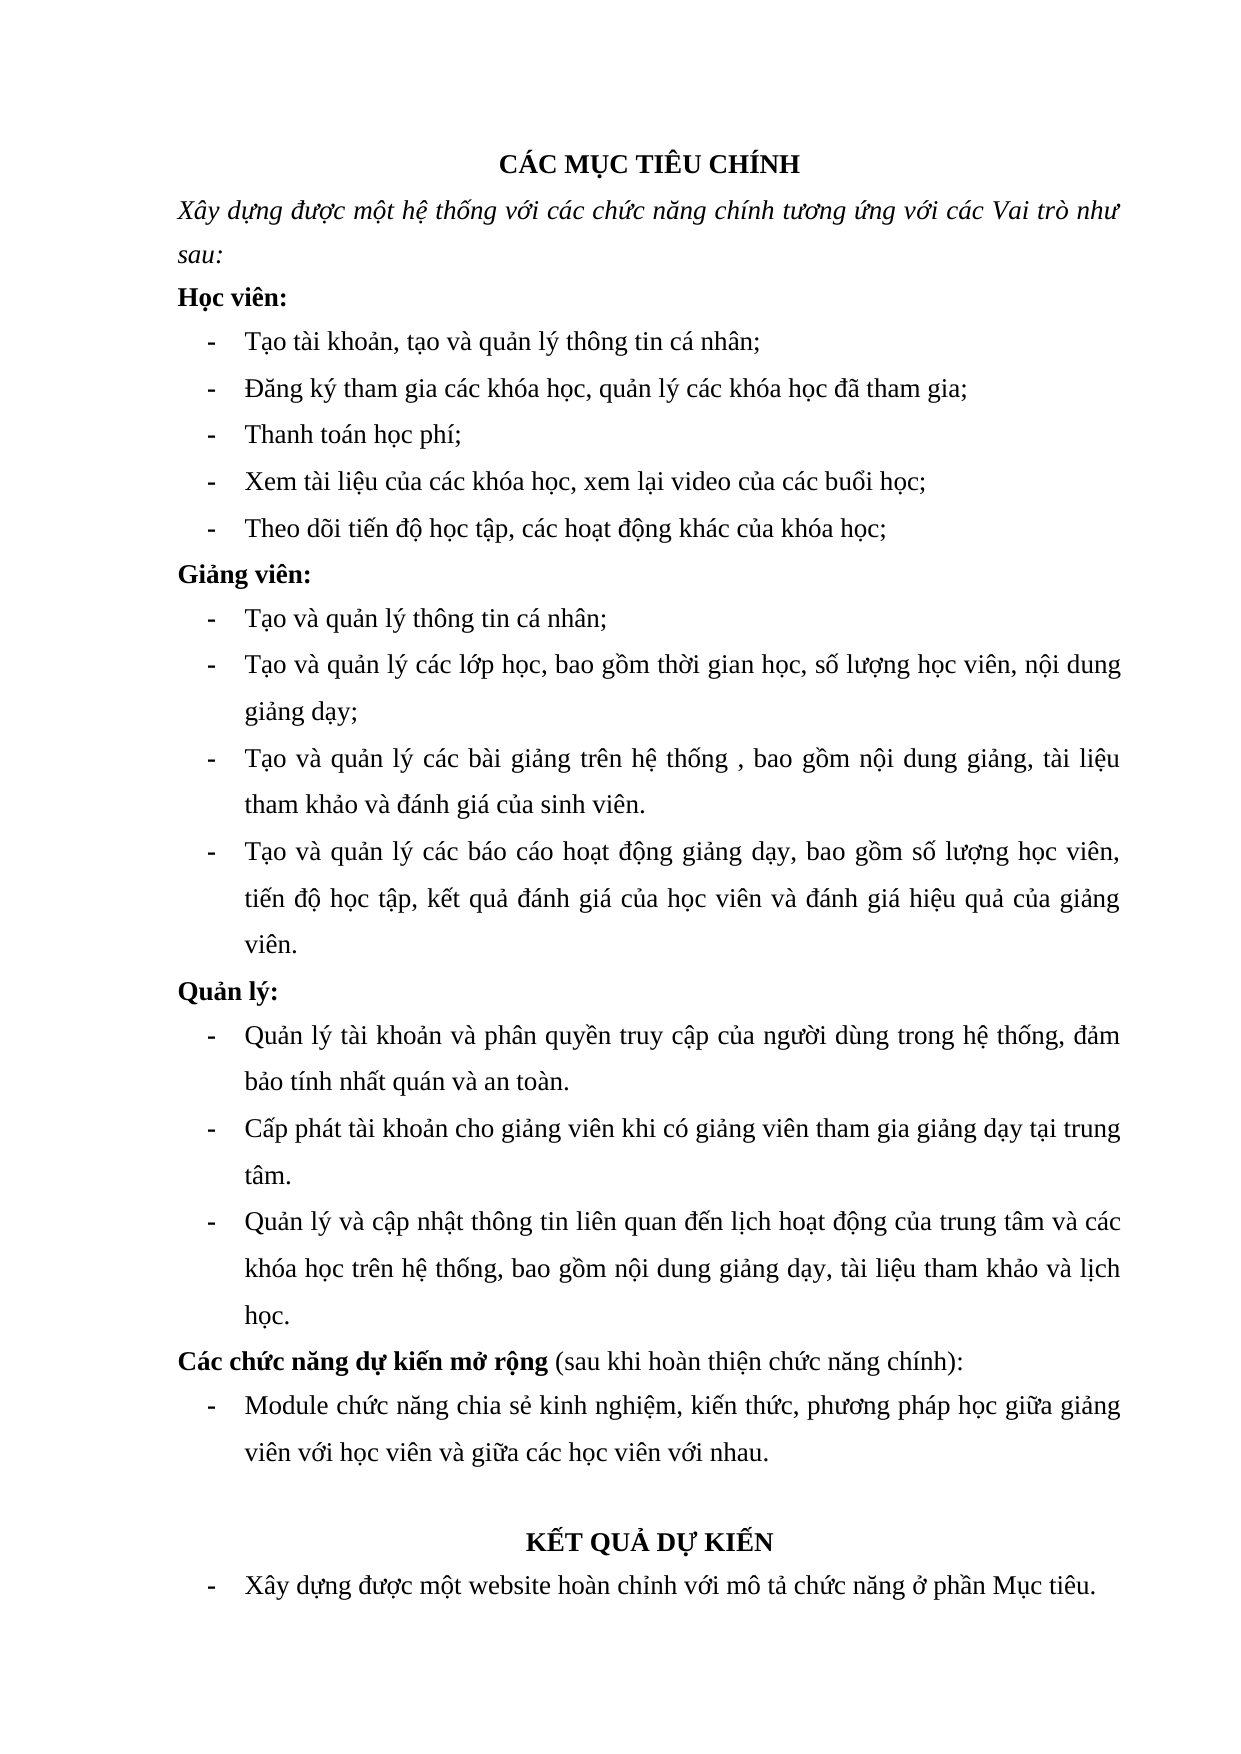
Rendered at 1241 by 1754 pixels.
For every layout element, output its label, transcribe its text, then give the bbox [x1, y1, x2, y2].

list Tạo và quản lý các báo cáo hoạt động giảng dạy, bao gồm số lượng học viên, tiến độ học tập, kết quả đánh giá của học viên và đánh giá hiệu quả của giảng viên. [207, 835, 1122, 960]
list Giảng viên: [177, 558, 1122, 589]
text Các chức năng dự kiến mở rộng (sau khi hoàn thiện chức năng chính): [177, 1345, 1122, 1377]
list Xây dựng được một hệ thống với các chức năng chính tương ứng với các Vai trò như sau: [177, 194, 1122, 269]
text CÁC MỤC TIÊU CHÍNH [177, 148, 1122, 179]
text Quản lý: [177, 975, 1122, 1006]
list Học viên: [177, 281, 1122, 313]
list Cấp phát tài khoản cho giảng viên khi có giảng viên tham gia giảng dạy tại trung tâm. [207, 1112, 1122, 1190]
list Tạo và quản lý các lớp học, bao gồm thời gian học, số lượng học viên, nội dung giảng dạy; [207, 648, 1122, 726]
list Đăng ký tham gia các khóa học, quản lý các khóa học đã tham gia; [207, 372, 1122, 403]
list Quản lý tài khoản và phân quyền truy cập của người dùng trong hệ thống, đảm bảo tính nhất quán và an toàn. [207, 1019, 1122, 1097]
list Xây dựng được một website hoàn chỉnh với mô tả chức năng ở phần Mục tiêu. [207, 1569, 1122, 1601]
list Tạo và quản lý thông tin cá nhân; [207, 602, 1122, 633]
text KẾT QUẢ DỰ KIẾN [177, 1526, 1122, 1557]
list Tạo và quản lý các bài giảng trên hệ thống , bao gồm nội dung giảng, tài liệu tham khảo và đánh giá của sinh viên. [207, 742, 1122, 820]
list Theo dõi tiến độ học tập, các hoạt động khác của khóa học; [207, 512, 1122, 543]
text Module chức năng chia sẻ kinh nghiệm, kiến thức, phương pháp học giữa giảng viên với học viên và giữa các học viên với nhau. [207, 1389, 1122, 1467]
list Quản lý và cập nhật thông tin liên quan đến lịch hoạt động của trung tâm và các khóa học trên hệ thống, bao gồm nội dung giảng dạy, tài liệu tham khảo và lịch học. [207, 1205, 1122, 1330]
list Thanh toán học phí; [207, 418, 1122, 449]
list Tạo tài khoản, tạo và quản lý thông tin cá nhân; [207, 325, 1122, 356]
list Xem tài liệu của các khóa học, xem lại video của các buổi học; [207, 465, 1122, 496]
